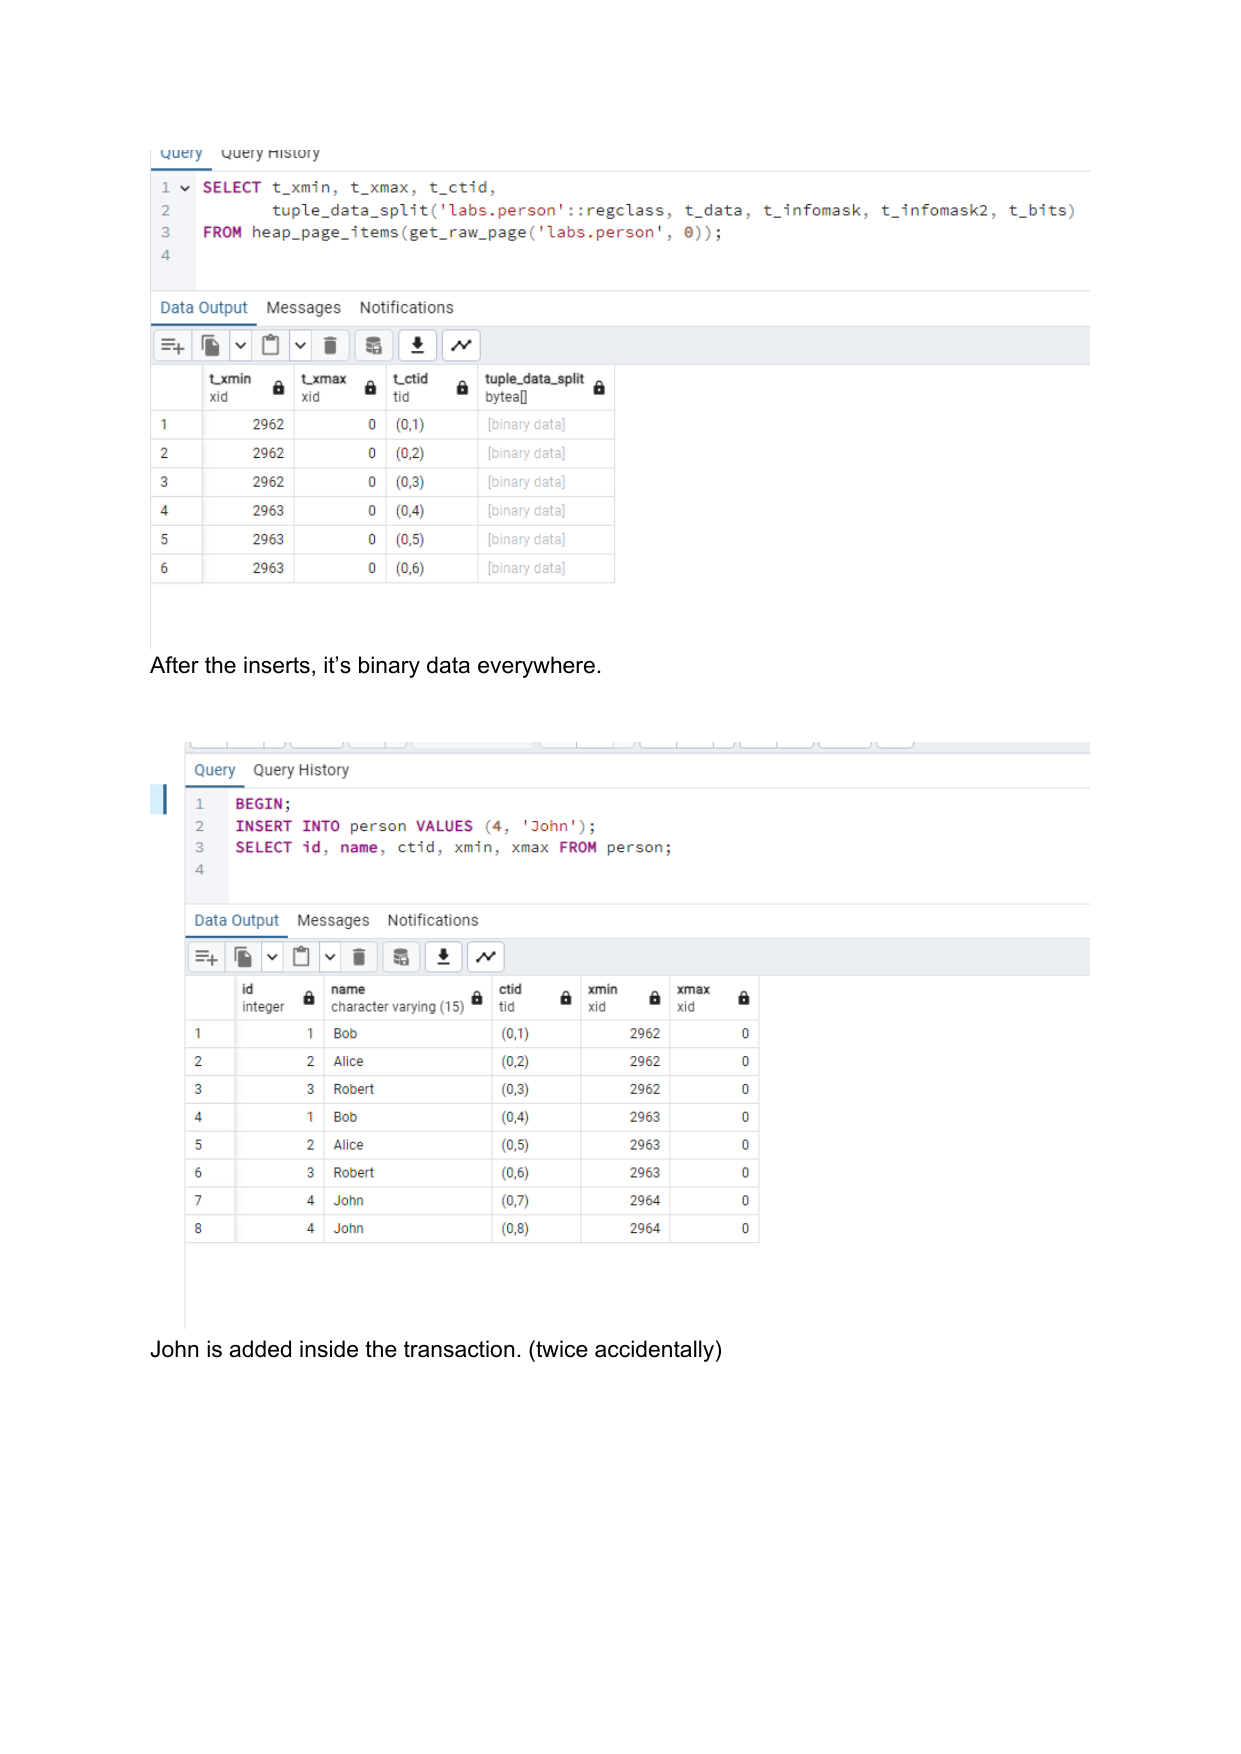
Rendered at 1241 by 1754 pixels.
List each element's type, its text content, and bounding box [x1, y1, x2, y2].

picture [150, 150, 1091, 649]
text John is added inside the transaction. (twice accidentally) [150, 1329, 1090, 1363]
text After the inserts, it’s binary data everywhere. [150, 649, 1090, 678]
picture [150, 742, 1091, 1329]
